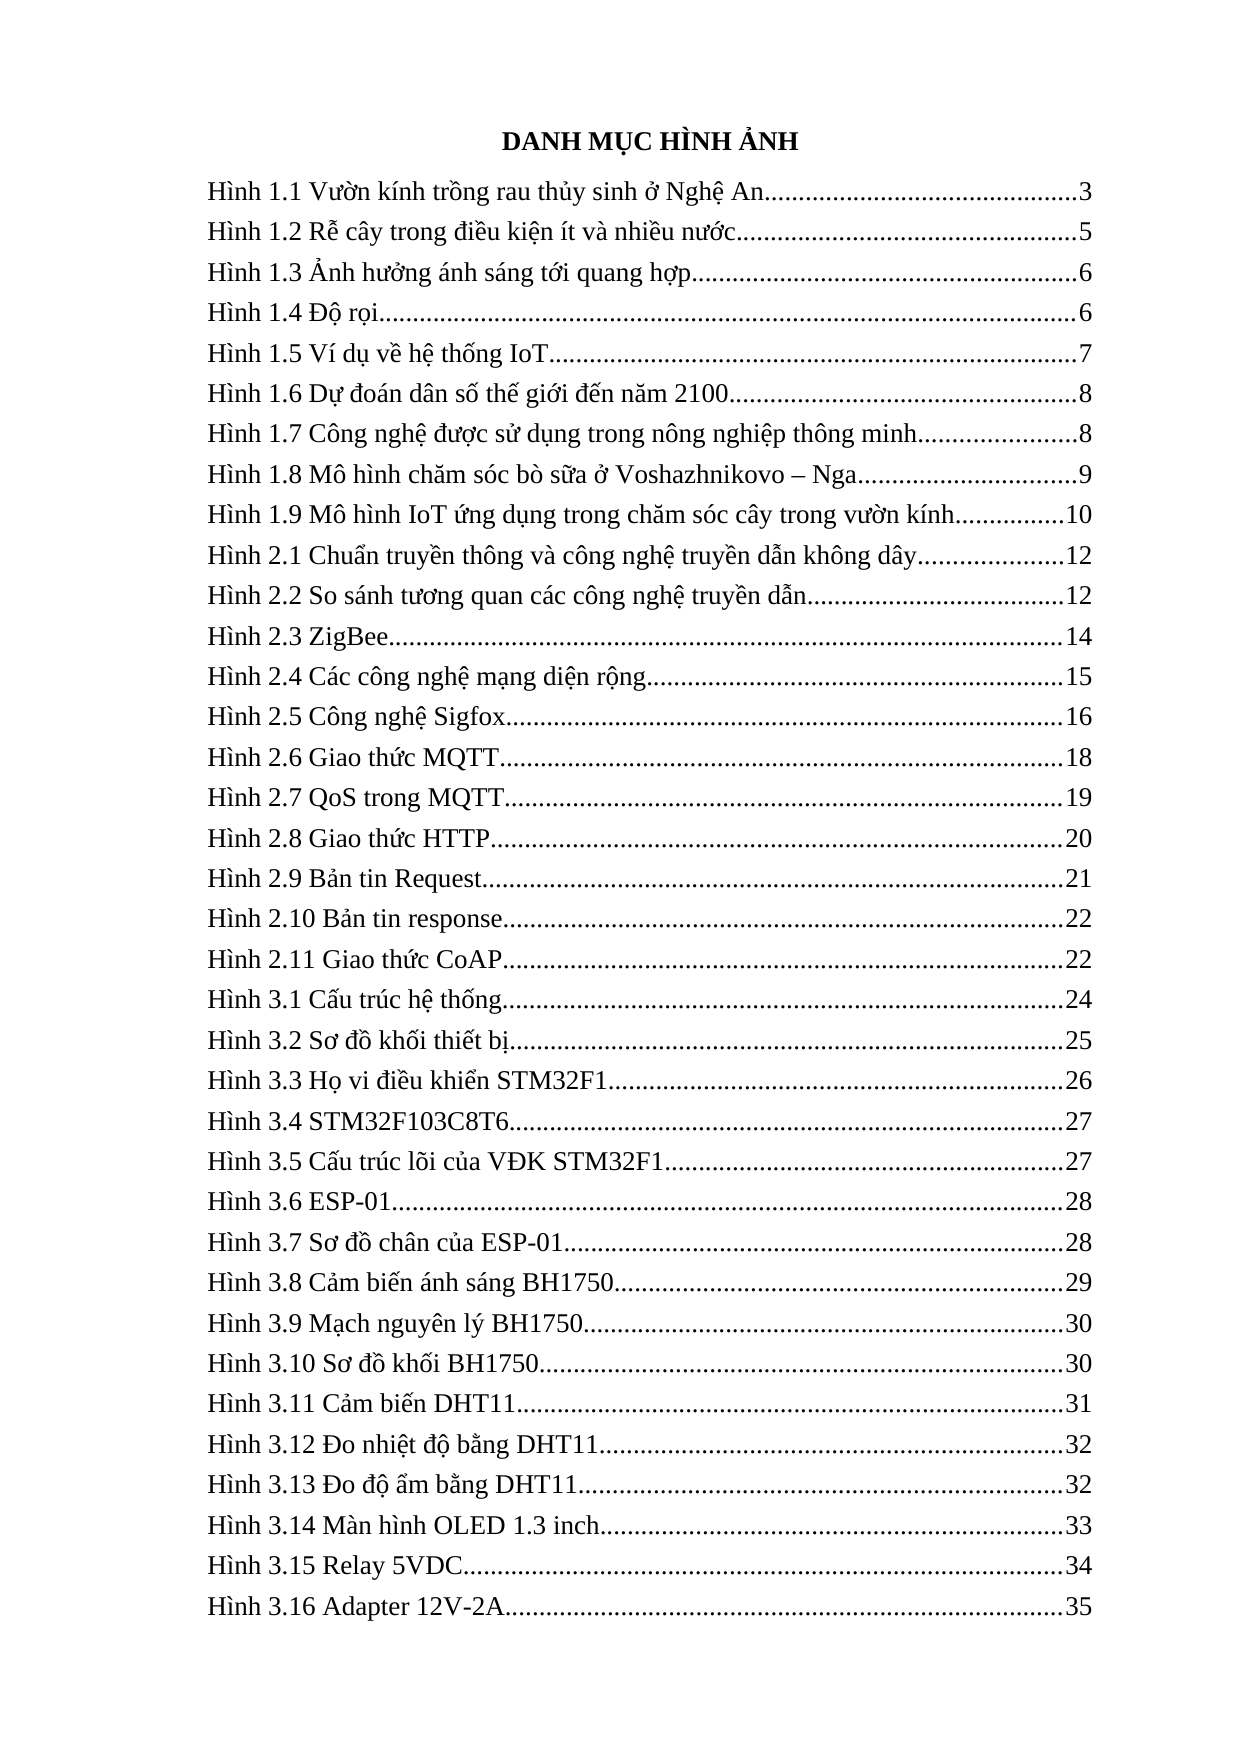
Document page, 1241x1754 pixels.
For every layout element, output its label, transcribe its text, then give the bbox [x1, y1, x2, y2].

text Hình 3.15 Relay 5VDC 34 [207, 1549, 1093, 1580]
text Hình 3.14 Màn hình OLED 1.3 inch 33 [207, 1509, 1093, 1540]
text Hình 3.6 ESP-01 28 [207, 1185, 1093, 1217]
text Hình 2.10 Bản tin response 22 [207, 902, 1093, 934]
text Hình 2.8 Giao thức HTTP 20 [207, 822, 1093, 853]
text Hình 2.9 Bản tin Request 21 [207, 862, 1093, 893]
text Hình 1.9 Mô hình IoT ứng dụng trong chăm sóc cây trong vườn kính 10 [207, 498, 1093, 529]
text Hình 3.4 STM32F103C8T6 27 [207, 1104, 1093, 1136]
text Hình 1.5 Ví dụ về hệ thống IoT 7 [207, 337, 1093, 368]
text Hình 2.5 Công nghệ Sigfox 16 [207, 700, 1093, 732]
text Hình 2.4 Các công nghệ mạng diện rộng 15 [207, 660, 1093, 691]
text Hình 3.9 Mạch nguyên lý BH1750 30 [207, 1307, 1093, 1338]
text Hình 2.11 Giao thức CoAP 22 [207, 943, 1093, 974]
text Hình 3.7 Sơ đồ chân của ESP-01 28 [207, 1226, 1093, 1257]
text Hình 1.8 Mô hình chăm sóc bò sữa ở Voshazhnikovo – Nga 9 [207, 458, 1093, 489]
text Hình 3.2 Sơ đồ khối thiết bị 25 [207, 1024, 1093, 1055]
text Hình 2.3 ZigBee 14 [207, 619, 1093, 651]
text Hình 1.2 Rễ cây trong điều kiện ít và nhiều nước 5 [207, 215, 1093, 247]
text Hình 2.2 So sánh tương quan các công nghệ truyền dẫn 12 [207, 579, 1093, 610]
text Hình 2.7 QoS trong MQTT 19 [207, 781, 1093, 812]
text Hình 3.1 Cấu trúc hệ thống 24 [207, 983, 1093, 1014]
text Hình 3.5 Cấu trúc lõi của VĐK STM32F1 27 [207, 1145, 1093, 1176]
text Hình 3.3 Họ vi điều khiển STM32F1 26 [207, 1064, 1093, 1095]
text Hình 3.13 Đo độ ẩm bằng DHT11 32 [207, 1468, 1093, 1499]
text Hình 2.1 Chuẩn truyền thông và công nghệ truyền dẫn không dây 12 [207, 539, 1093, 570]
text Hình 2.6 Giao thức MQTT 18 [207, 741, 1093, 772]
text Hình 1.3 Ảnh hưởng ánh sáng tới quang hợp 6 [207, 256, 1093, 287]
text DANH MỤC HÌNH ẢNH [207, 125, 1093, 156]
text Hình 3.11 Cảm biến DHT11 31 [207, 1387, 1093, 1419]
text Hình 1.7 Công nghệ được sử dụng trong nông nghiệp thông minh 8 [207, 417, 1093, 449]
text Hình 3.16 Adapter 12V-2A 35 [207, 1589, 1093, 1621]
text Hình 1.1 Vườn kính trồng rau thủy sinh ở Nghệ An 3 [207, 175, 1093, 206]
text Hình 1.6 Dự đoán dân số thế giới đến năm 2100 8 [207, 377, 1093, 408]
text Hình 1.4 Độ rọi 6 [207, 296, 1093, 327]
text Hình 3.10 Sơ đồ khối BH1750 30 [207, 1347, 1093, 1378]
text Hình 3.8 Cảm biến ánh sáng BH1750 29 [207, 1266, 1093, 1297]
text Hình 3.12 Đo nhiệt độ bằng DHT11 32 [207, 1428, 1093, 1459]
